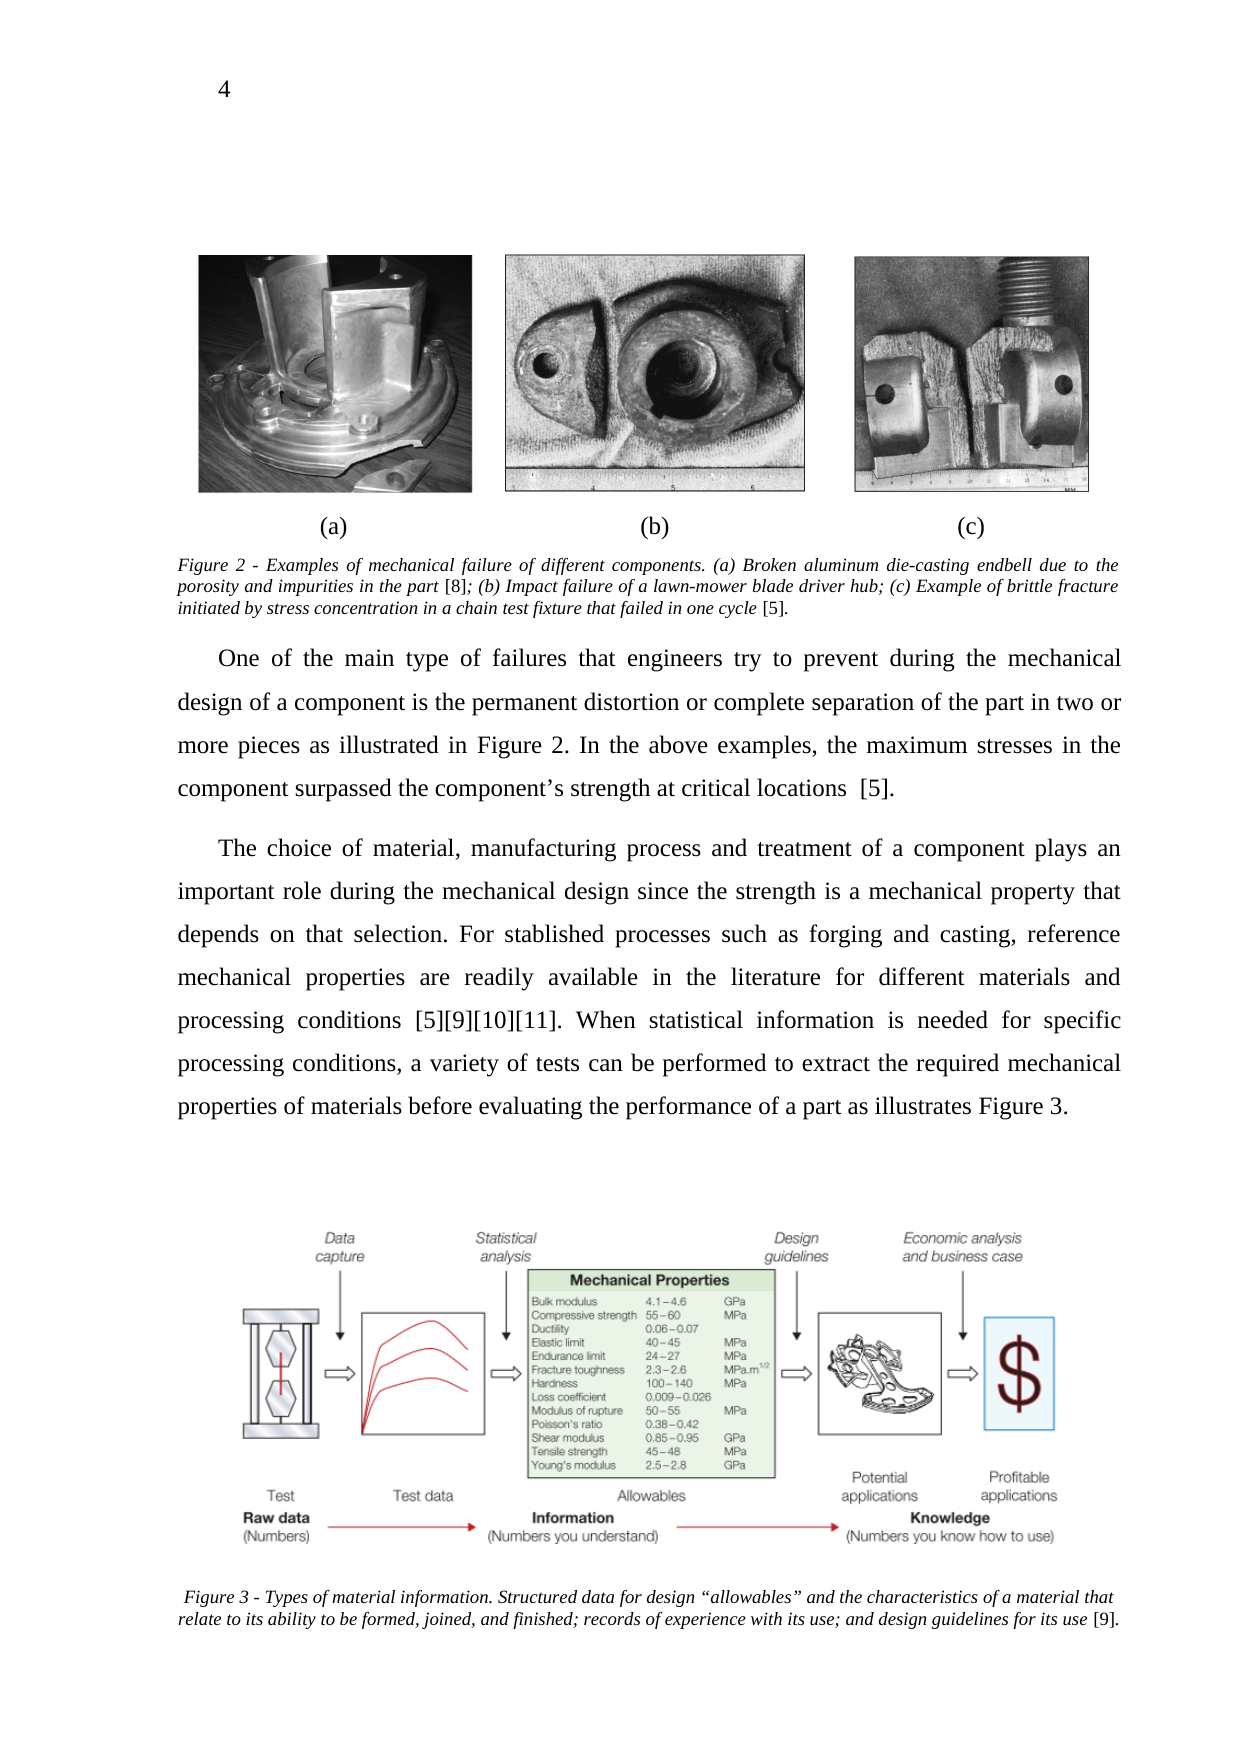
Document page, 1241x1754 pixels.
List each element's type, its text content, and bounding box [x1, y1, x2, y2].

picture [191, 250, 476, 497]
table_header [490, 251, 820, 511]
table_cell (a) [177, 511, 490, 554]
table_cell (c) [820, 511, 1122, 554]
text Figure 2 - Examples of mechanical failure of different components. (a) Broken aluminum die-casting endbell due to the porosity and impurities in the part [8]; (b) Impact failure of a lawn-mower blade driver hub; (c) Example of brittle fracture initiated by stress concentration in a chain test fixture that failed in one cycle [5]. [177, 554, 1122, 618]
table_cell (b) [490, 511, 820, 554]
text One of the main type of failures that engineers try to prevent during the mechanical design of a component is the permanent distortion or complete separation of the part in two or more pieces as illustrated in Figure 1. In the above examples, the maximum stresses in the component surpassed the component’s strength at critical locations [5]. [177, 643, 1122, 802]
table_header [177, 251, 490, 511]
picture [850, 252, 1092, 495]
text The choice of material, manufacturing process and treatment of a component plays an important role during the mechanical design since the strength is a mechanical property that depends on that selection. For stablished processes such as forging and casting, reference mechanical properties are readily available in the literature for different materials and processing conditions [5][9][10][11]. When statistical information is needed for specific processing conditions, a variety of tests can be performed to extract the required mechanical properties of materials before evaluating the performance of a part as illustrates Figure 2. [177, 833, 1122, 1120]
text Figure 3 - Types of material information. Structured data for design “allowables” and the characteristics of a material that relate to its ability to be formed, joined, and finished; records of experience with its use; and design guidelines for its use [9]. [177, 1586, 1122, 1629]
picture [228, 1211, 1071, 1555]
picture [501, 251, 809, 496]
table_header [820, 251, 1122, 511]
